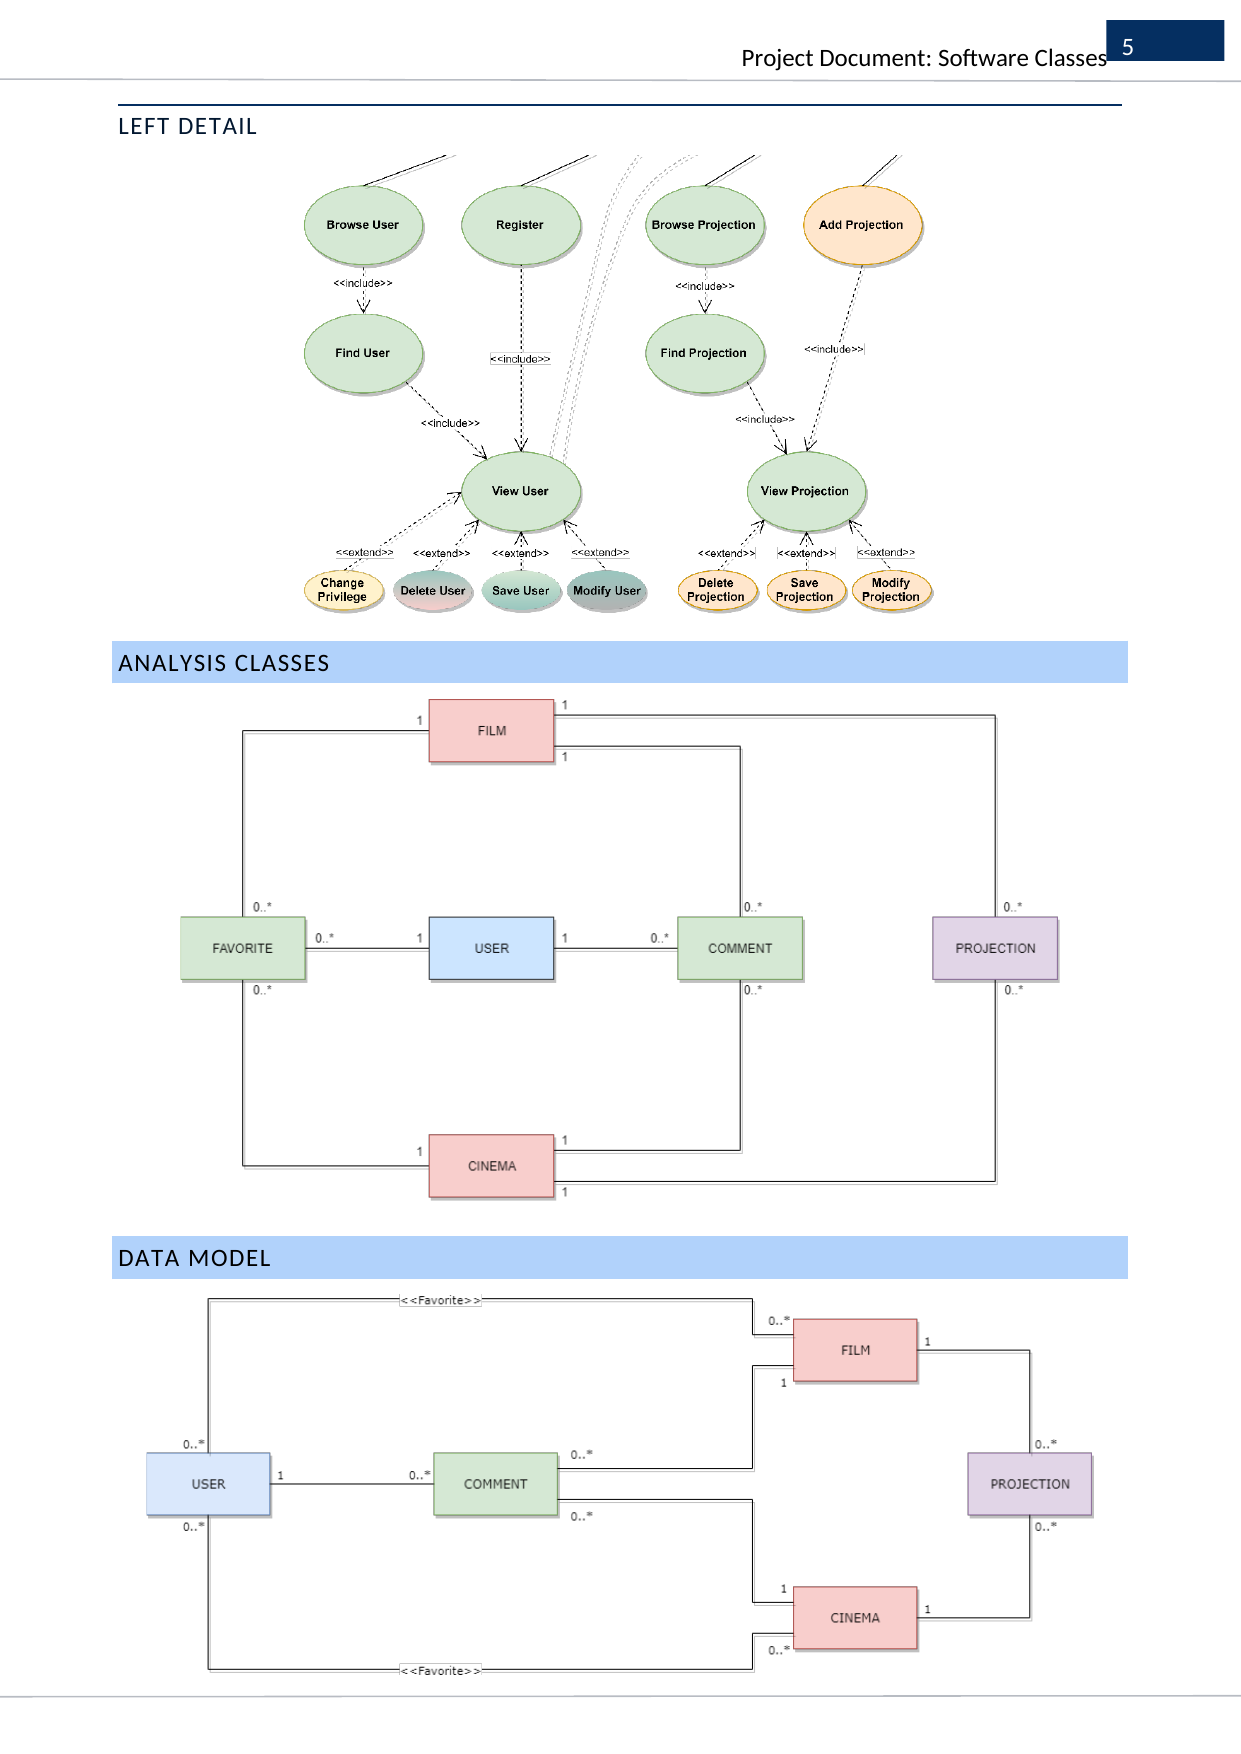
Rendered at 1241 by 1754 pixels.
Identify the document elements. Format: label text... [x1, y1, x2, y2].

subtitle Analysis Classes [118, 647, 1122, 677]
picture [146, 1294, 1094, 1675]
picture [303, 155, 937, 616]
subtitle Left Detail [118, 106, 1122, 141]
picture [180, 698, 1060, 1211]
subtitle Data Model [118, 1243, 1122, 1273]
